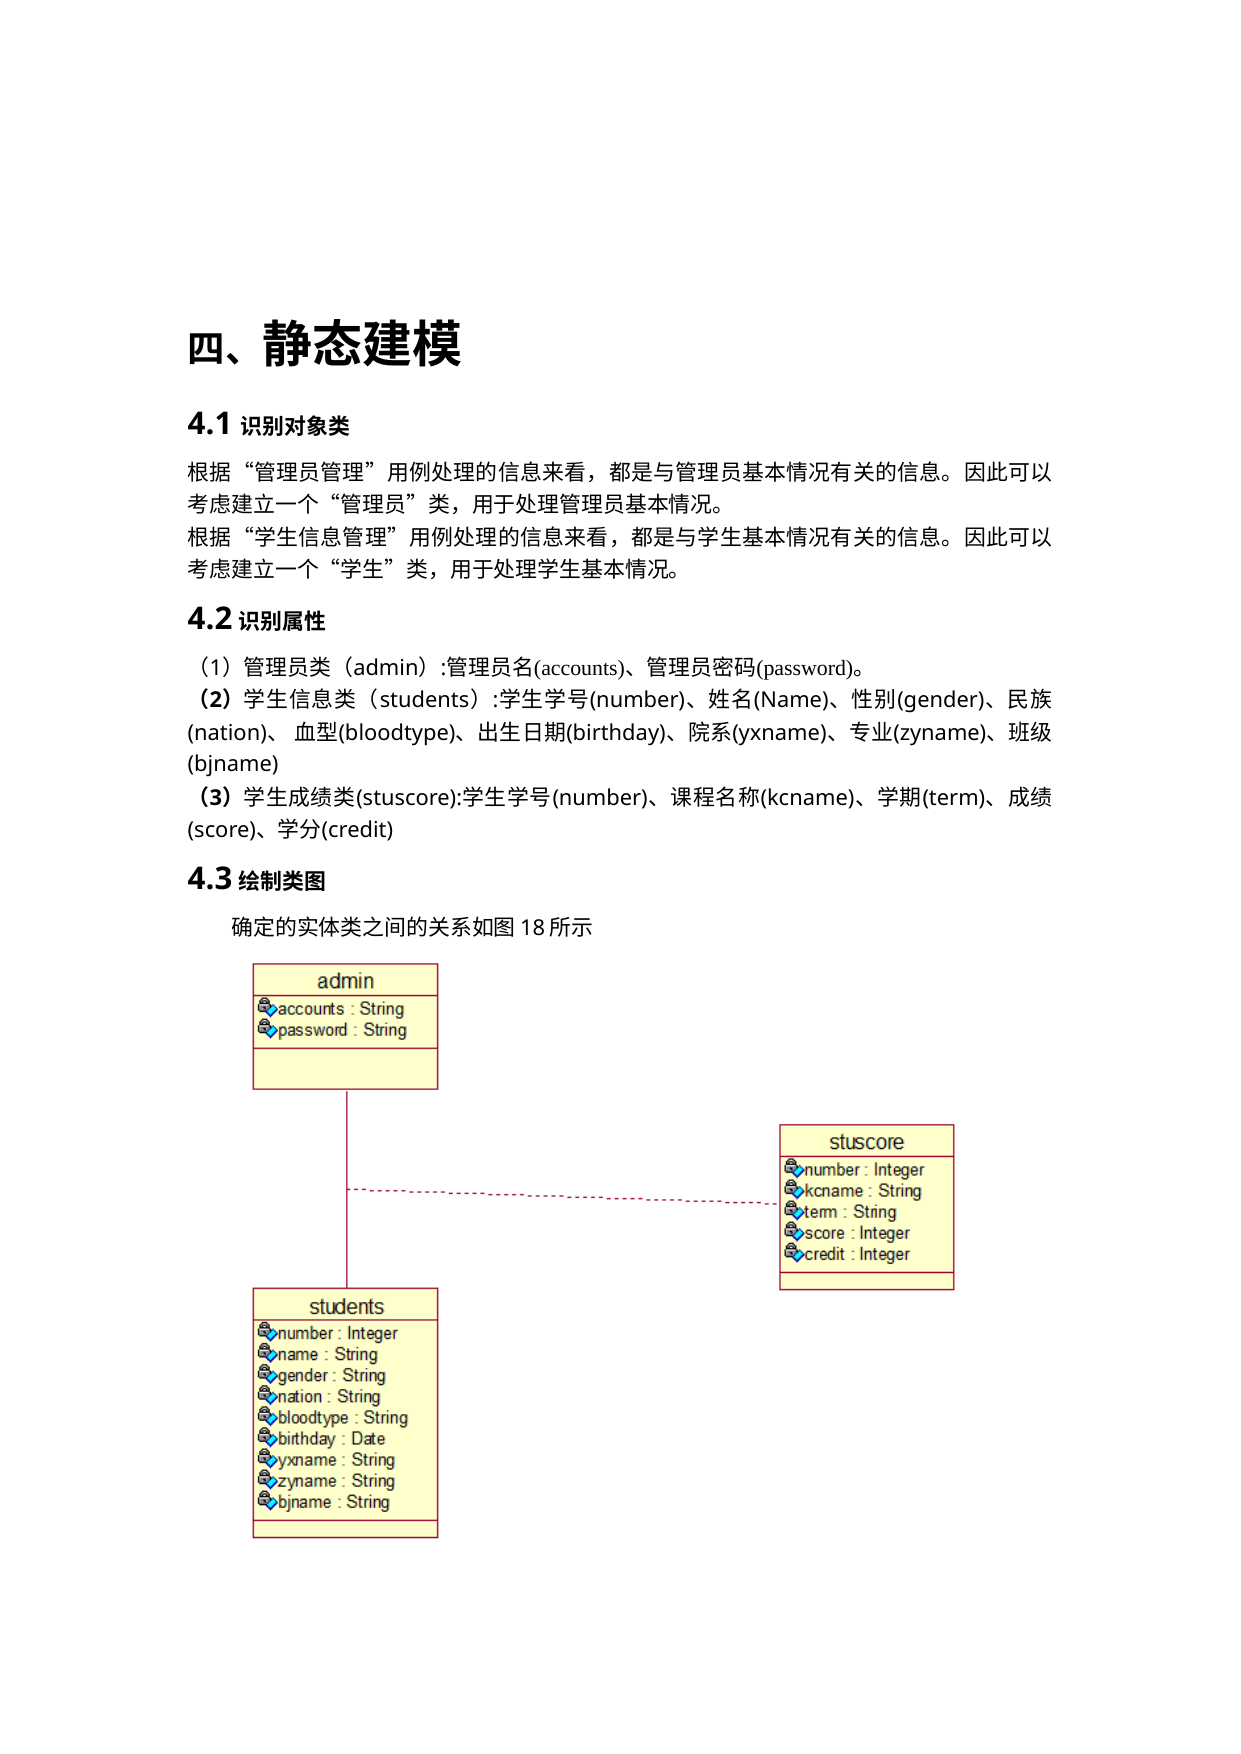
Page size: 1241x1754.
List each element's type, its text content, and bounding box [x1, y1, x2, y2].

text 4.1 识别对象类 [187, 389, 1053, 454]
picture [187, 942, 1052, 1570]
text 4.2识别属性 [187, 584, 1053, 649]
list 管理员类（admin）:管理员名(accounts)、管理员密码(password)。 [187, 649, 1053, 682]
text 根据“管理员管理”用例处理的信息来看，都是与管理员基本情况有关的信息。因此可以考虑建立一个“管理员”类，用于处理管理员基本情况。 [187, 454, 1053, 519]
list 4.3绘制类图 [187, 844, 1053, 909]
list 静态建模 [187, 292, 1053, 389]
text 根据“学生信息管理”用例处理的信息来看，都是与学生基本情况有关的信息。因此可以考虑建立一个“学生”类，用于处理学生基本情况。 [187, 519, 1053, 584]
list 学生信息类（students）:学生学号(number)、姓名(Name)、性别(gender)、民族(nation)、 血型(bloodtype)、出生日期(birthday)、院系(yxname)、专业(zyname)、班级(bjname) [187, 682, 1053, 779]
list 学生成绩类(stuscore):学生学号(number)、课程名称(kcname)、学期(term)、成绩(score)、学分(credit) [187, 779, 1053, 844]
text 确定的实体类之间的关系如图18所示 [187, 909, 1053, 942]
